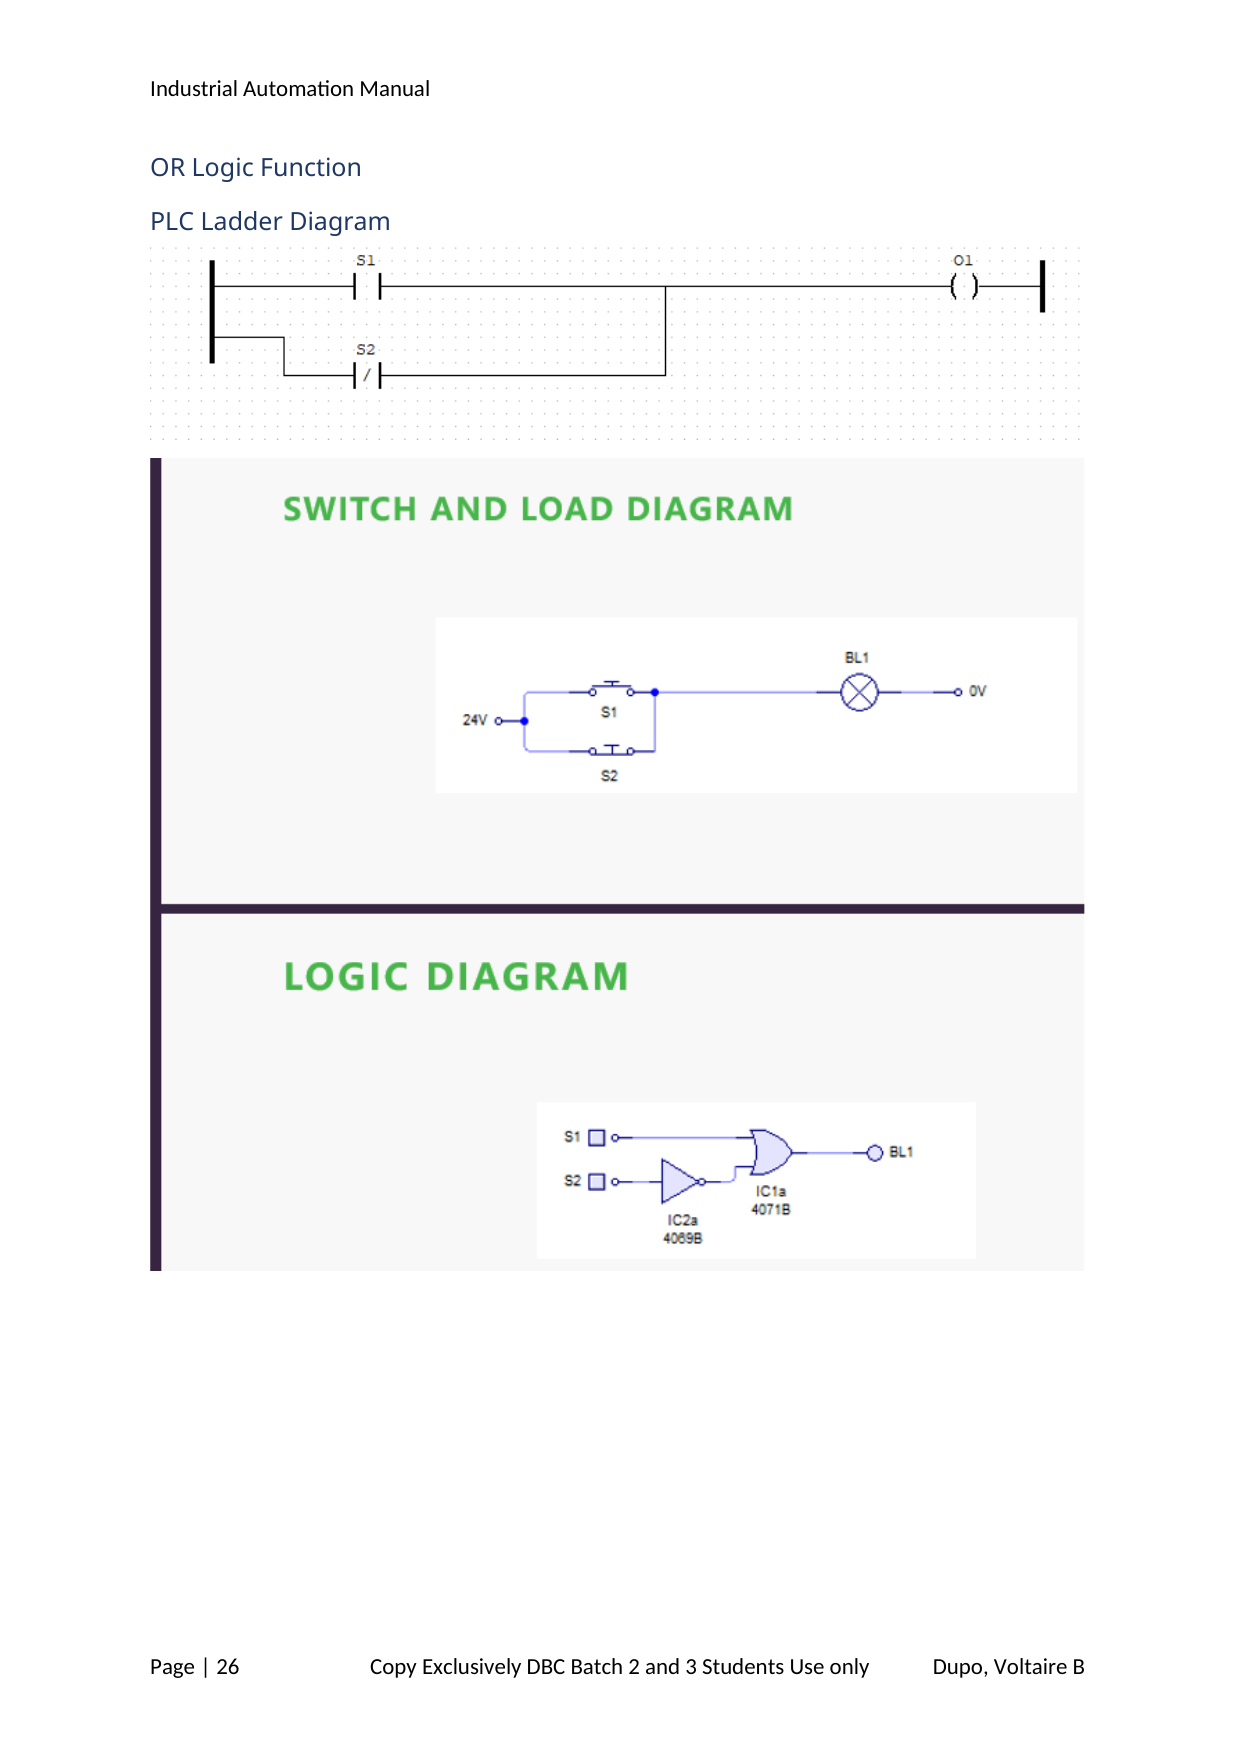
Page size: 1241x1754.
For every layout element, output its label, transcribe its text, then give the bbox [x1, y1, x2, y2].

subtitle PLC Ladder Diagram [150, 203, 1090, 237]
picture [150, 458, 1085, 1271]
text OR Logic Function [150, 150, 1090, 184]
picture [150, 240, 1091, 440]
